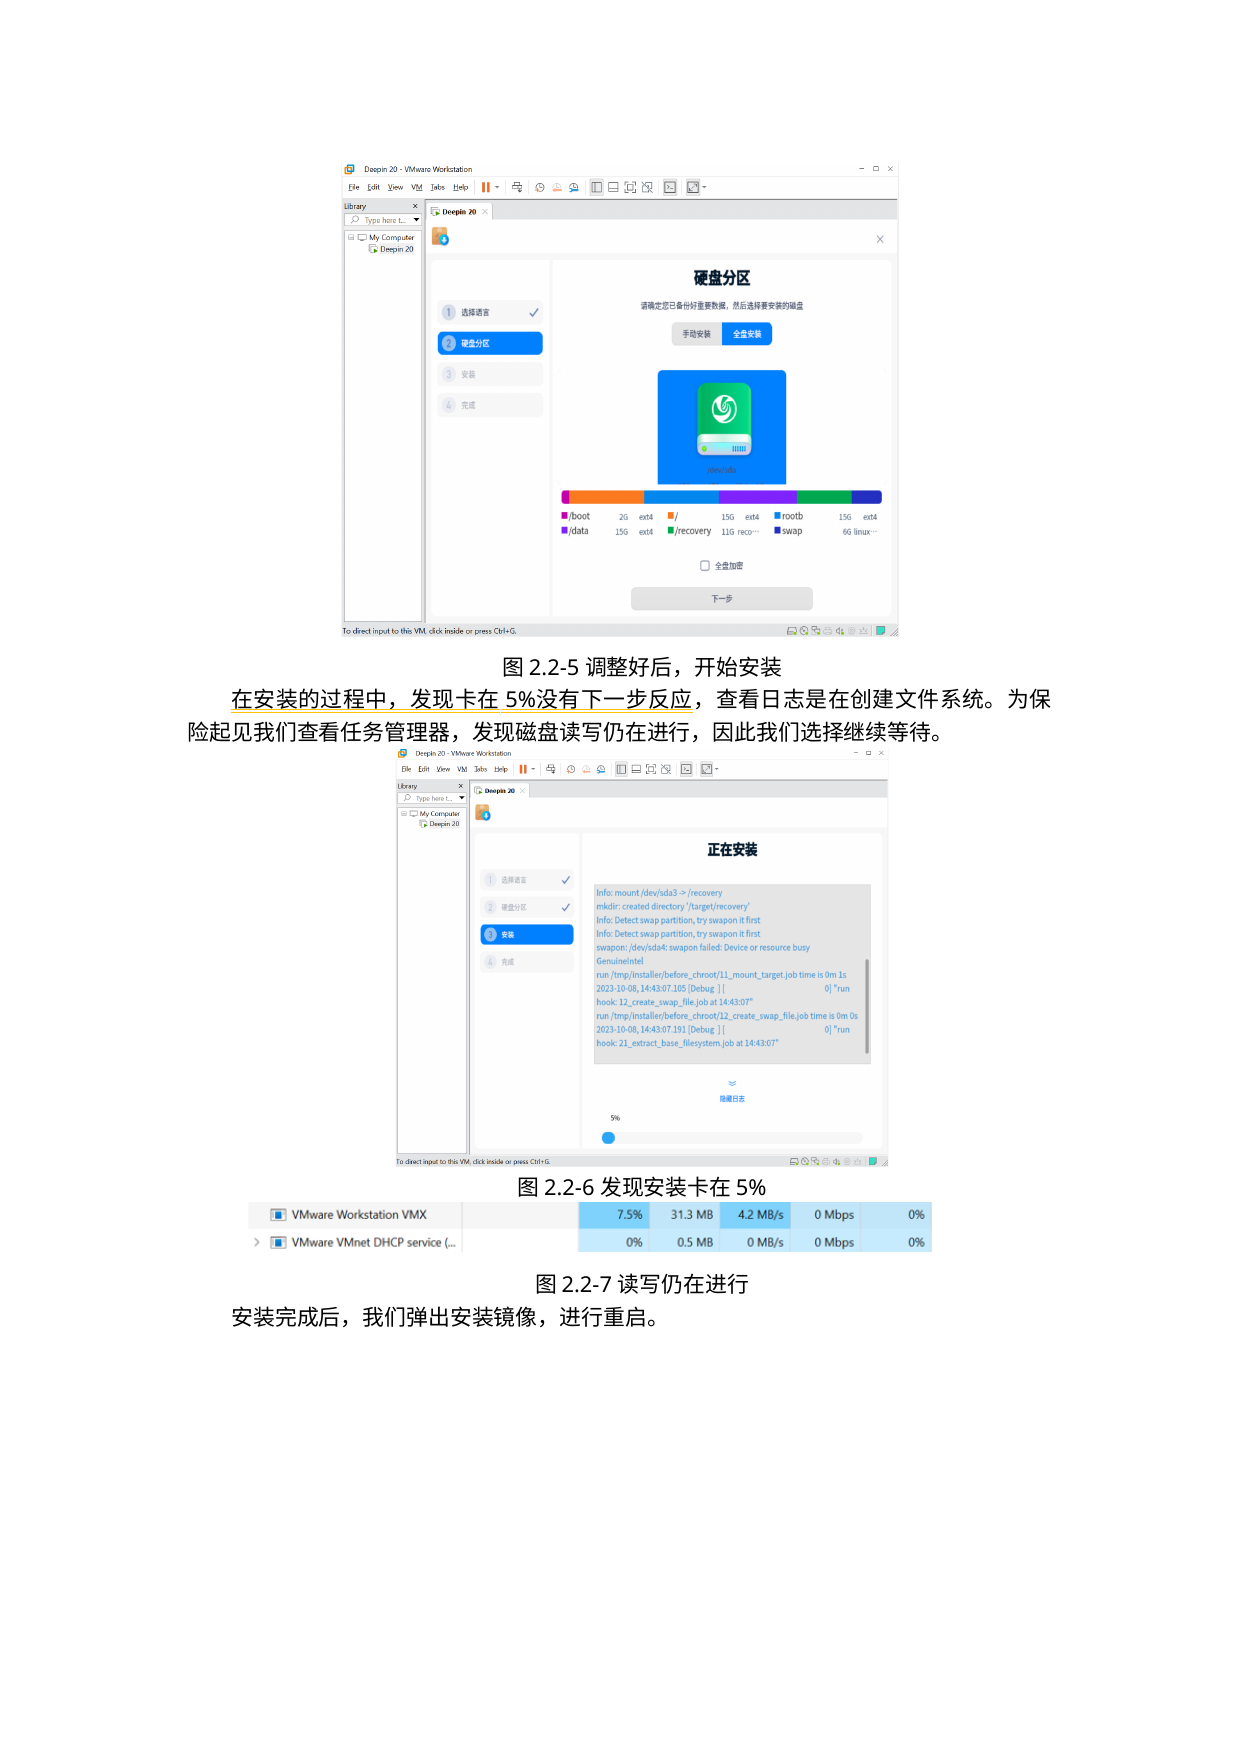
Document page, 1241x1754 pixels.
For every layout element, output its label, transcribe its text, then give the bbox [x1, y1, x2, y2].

picture [341, 162, 899, 637]
list 图2.2-6 发现安装卡在5% [187, 1169, 1053, 1202]
list 安装完成后，我们弹出安装镜像，进行重启。 [187, 1299, 1053, 1332]
picture [248, 1202, 1036, 1252]
list 图2.2-7 读写仍在进行 [187, 1267, 1053, 1299]
picture [395, 747, 889, 1167]
list 图2.2-5 调整好后，开始安装 [187, 649, 1053, 682]
list 在安装的过程中，发现卡在5%没有下一步反应，查看日志是在创建文件系统。为保险起见我们查看任务管理器，发现磁盘读写仍在进行，因此我们选择继续等待。 [187, 682, 1053, 747]
